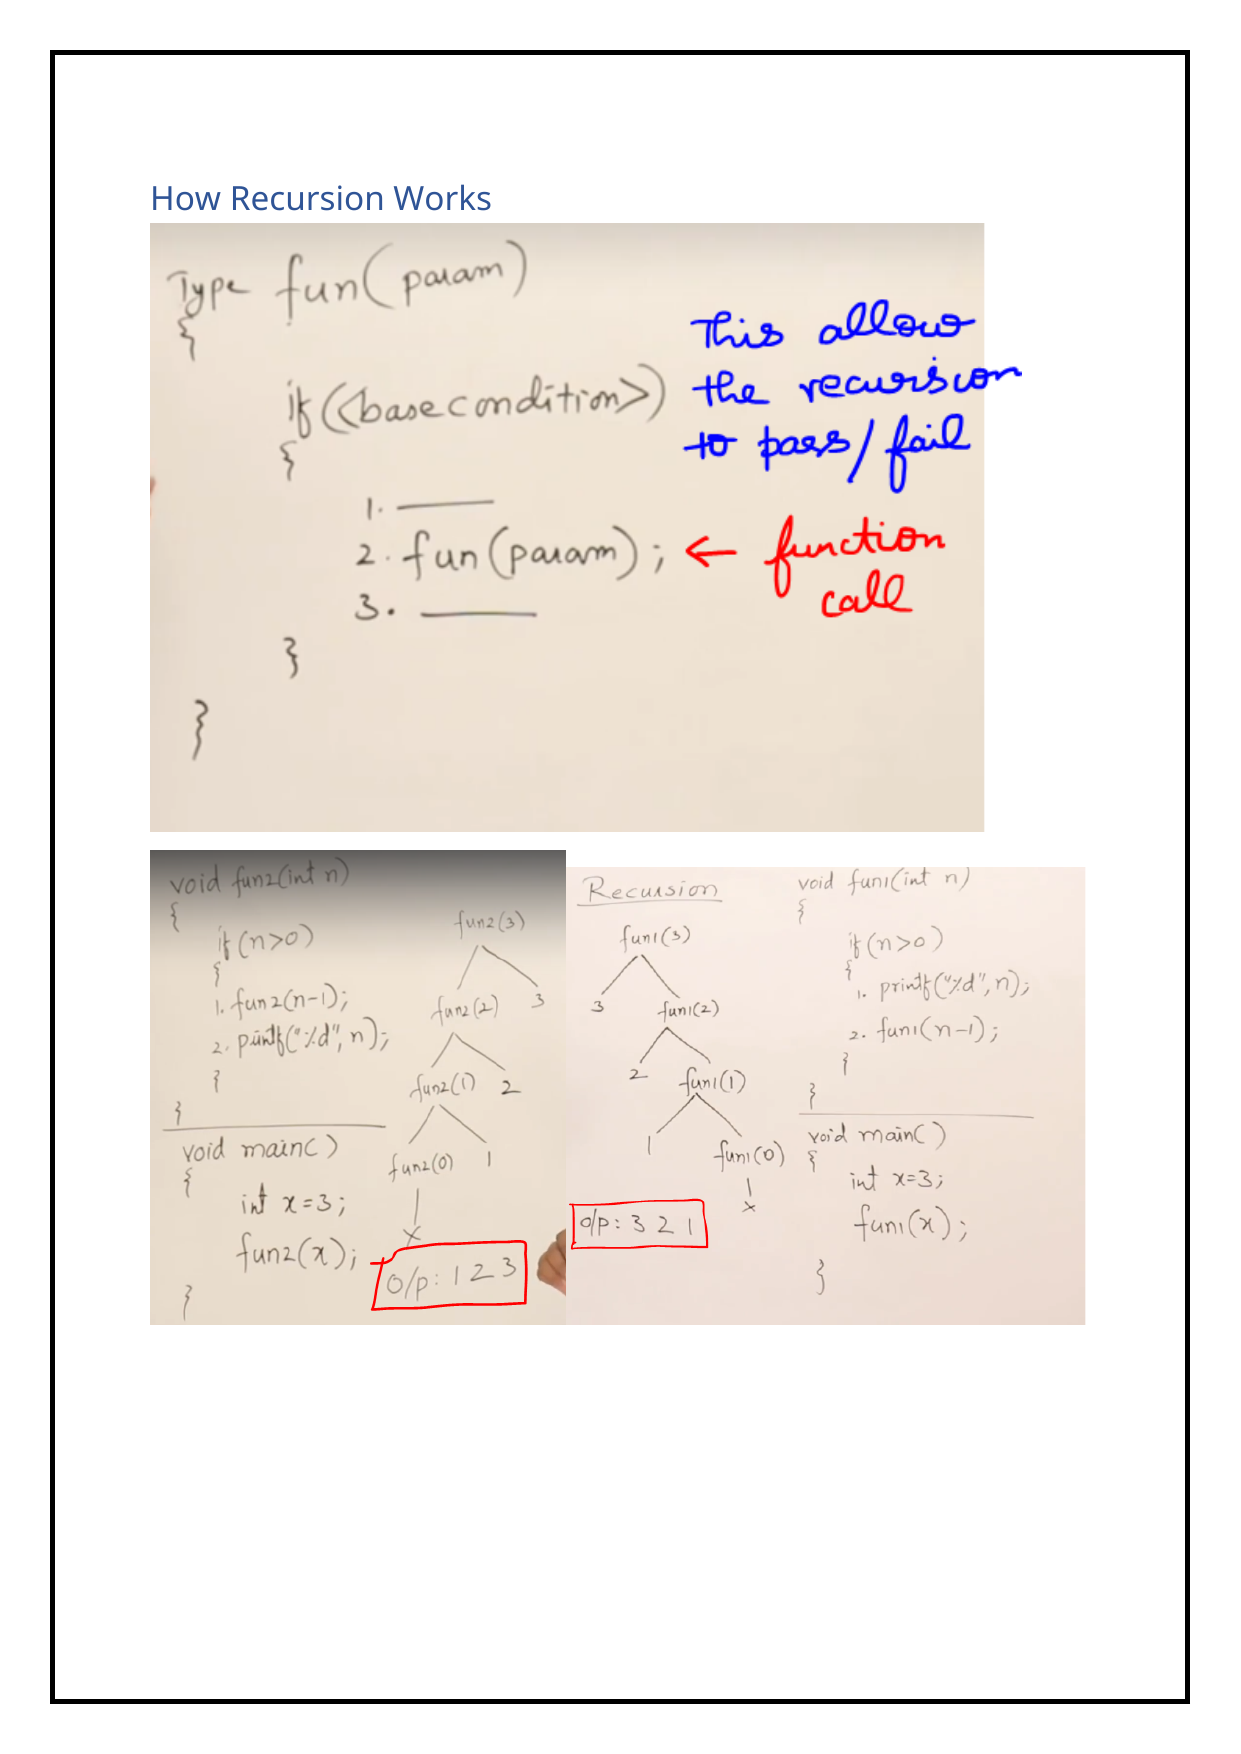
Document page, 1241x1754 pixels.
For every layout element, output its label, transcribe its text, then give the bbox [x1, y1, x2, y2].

subtitle How Recursion Works [150, 175, 1090, 220]
picture [150, 223, 1022, 832]
picture [150, 850, 1086, 1325]
